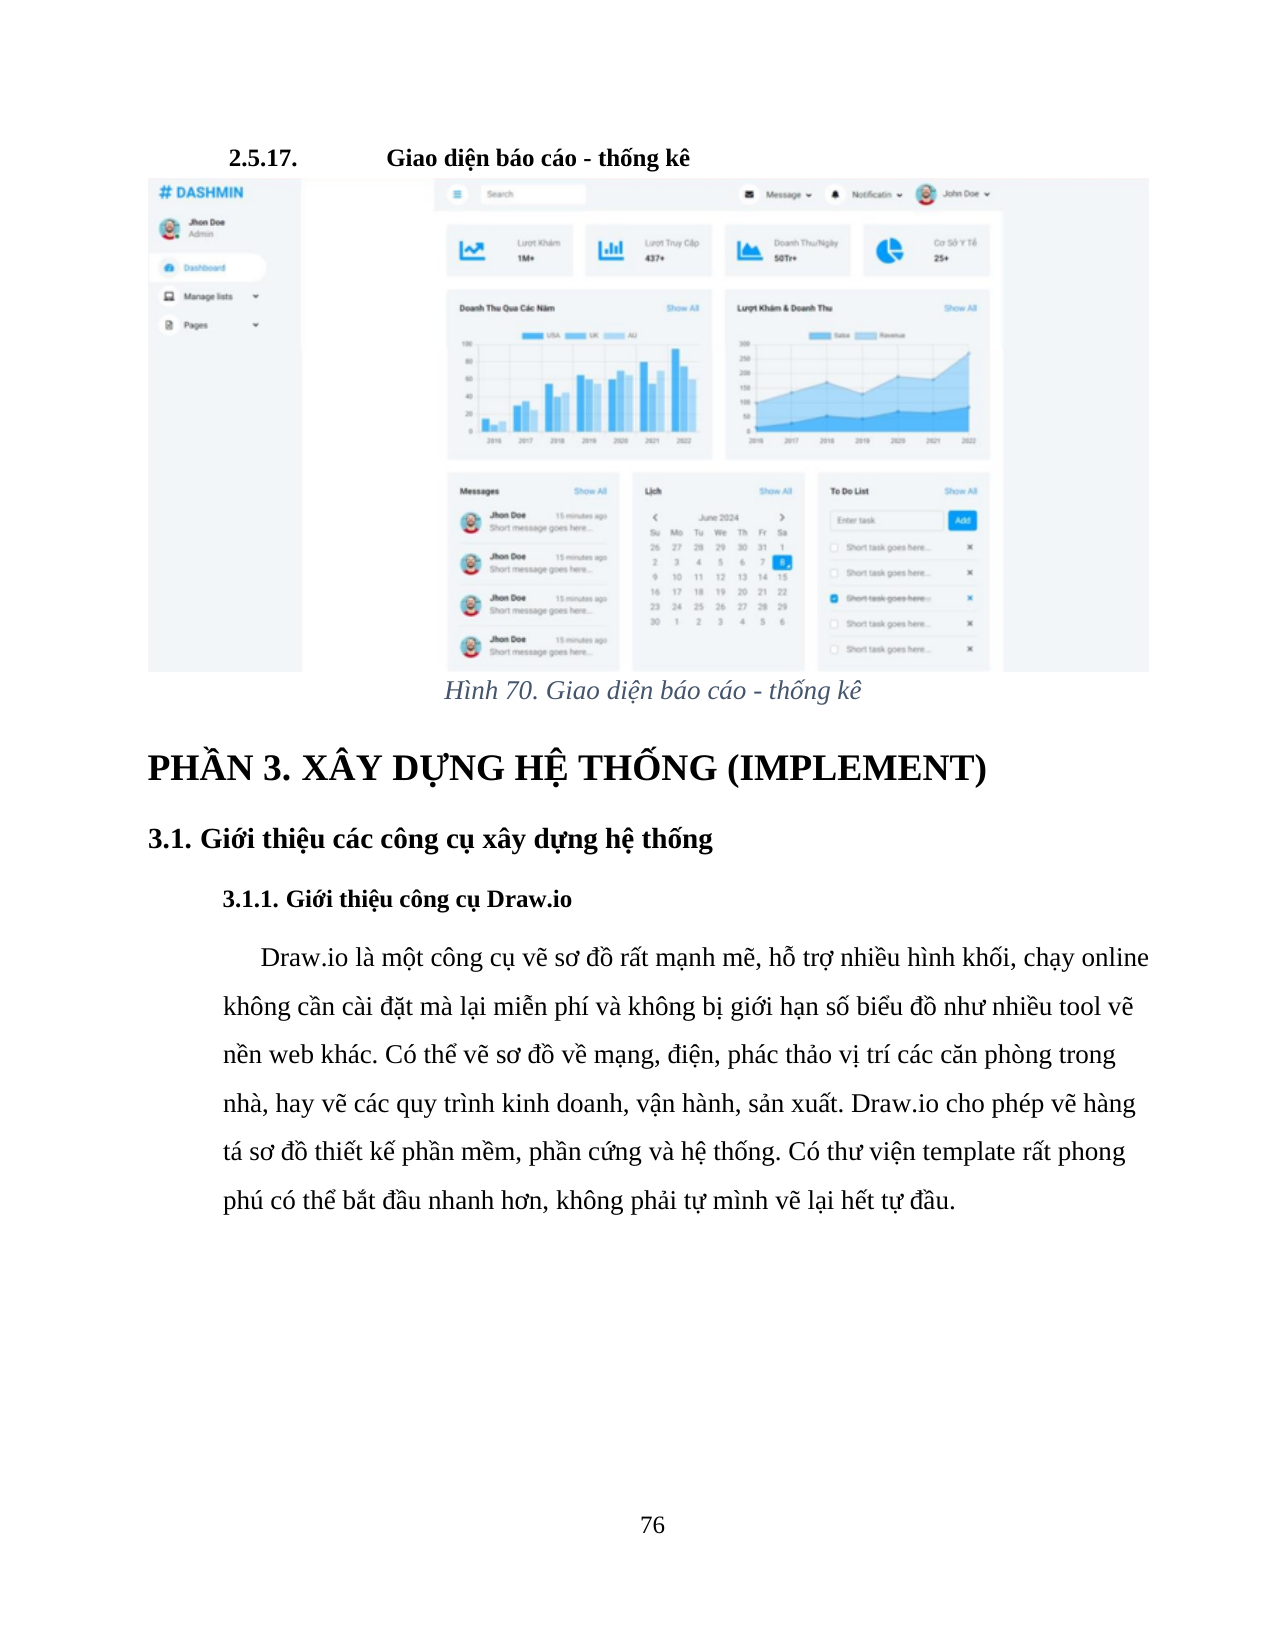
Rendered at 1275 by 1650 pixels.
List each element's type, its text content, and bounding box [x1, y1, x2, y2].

text Hình 70. Giao diện báo cáo - thống kê [222, 674, 1084, 705]
text Draw.io là một công cụ vẽ sơ đồ rất mạnh mẽ, hỗ trợ nhiều hình khối, chạy online không cần cài đặt mà lại miễn phí và không bị giới hạn số biểu đồ như nhiều tool vẽ nền web khác. Có thể vẽ sơ đồ về mạng, điện, phác thảo vị trí các căn phòng trong nhà, hay vẽ các quy trình kinh doanh, vận hành, sản xuất. Draw.io cho phép vẽ hàng tá sơ đồ thiết kế phần mềm, phần cứng và hệ thống. Có thư viện template rất phong phú có thể bắt đầu nhanh hơn, không phải tự mình vẽ lại hết tự đầu. [223, 941, 1158, 1215]
subtitle 3.1.1. Giới thiệu công cụ Draw.io [222, 884, 1178, 913]
subtitle PHẦN 3. XÂY DỰNG HỆ THỐNG (IMPLEMENT) [147, 745, 1178, 788]
picture [147, 178, 1152, 672]
subtitle 2.5.17. Giao diện báo cáo - thống kê [148, 143, 1178, 172]
subtitle 3.1. Giới thiệu các công cụ xây dựng hệ thống [148, 821, 1178, 854]
